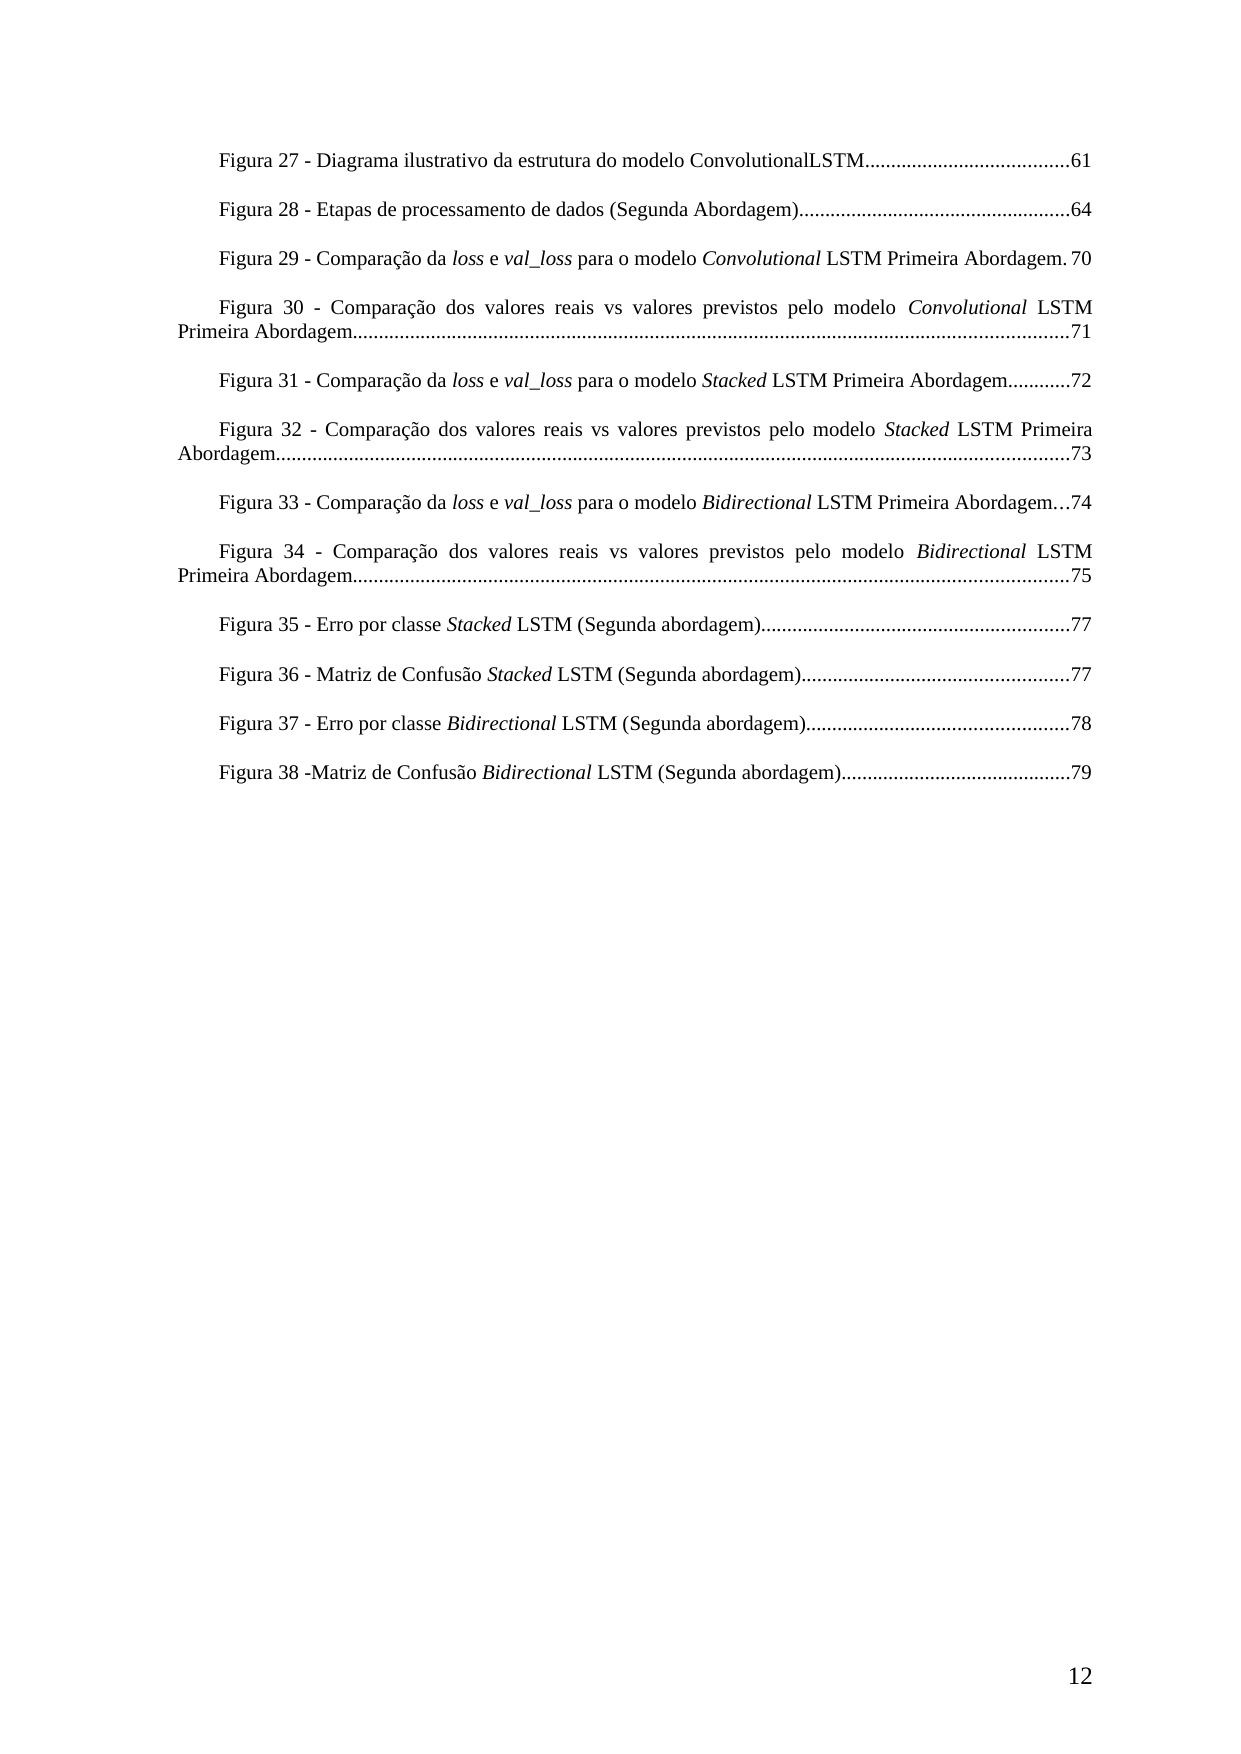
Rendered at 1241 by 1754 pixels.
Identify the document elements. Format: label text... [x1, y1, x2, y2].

text Figura 33 - Comparação da loss e val_loss para o modelo Bidirectional LSTM Primeira Abordagem 74 [177, 490, 1092, 514]
text Figura 30 - Comparação dos valores reais vs valores previstos pelo modelo Convolutional LSTM Primeira Abordagem 71 [177, 295, 1092, 343]
text Figura 36 - Matriz de Confusão Stacked LSTM (Segunda abordagem) 77 [177, 661, 1092, 686]
text Figura 31 - Comparação da loss e val_loss para o modelo Stacked LSTM Primeira Abordagem 72 [177, 368, 1092, 392]
text Figura 28 - Etapas de processamento de dados (Segunda Abordagem) 64 [177, 197, 1092, 221]
text Figura 32 - Comparação dos valores reais vs valores previstos pelo modelo Stacked LSTM Primeira Abordagem 73 [177, 417, 1092, 465]
text Figura 34 - Comparação dos valores reais vs valores previstos pelo modelo Bidirectional LSTM Primeira Abordagem 75 [177, 539, 1092, 587]
text Figura 27 - Diagrama ilustrativo da estrutura do modelo ConvolutionalLSTM 61 [177, 148, 1092, 172]
text Figura 35 - Erro por classe Stacked LSTM (Segunda abordagem) 77 [177, 612, 1092, 636]
text Figura 38 -Matriz de Confusão Bidirectional LSTM (Segunda abordagem) 79 [177, 759, 1092, 784]
text Figura 37 - Erro por classe Bidirectional LSTM (Segunda abordagem) 78 [177, 711, 1092, 734]
text Figura 29 - Comparação da loss e val_loss para o modelo Convolutional LSTM Primeira Abordagem 70 [177, 246, 1092, 270]
